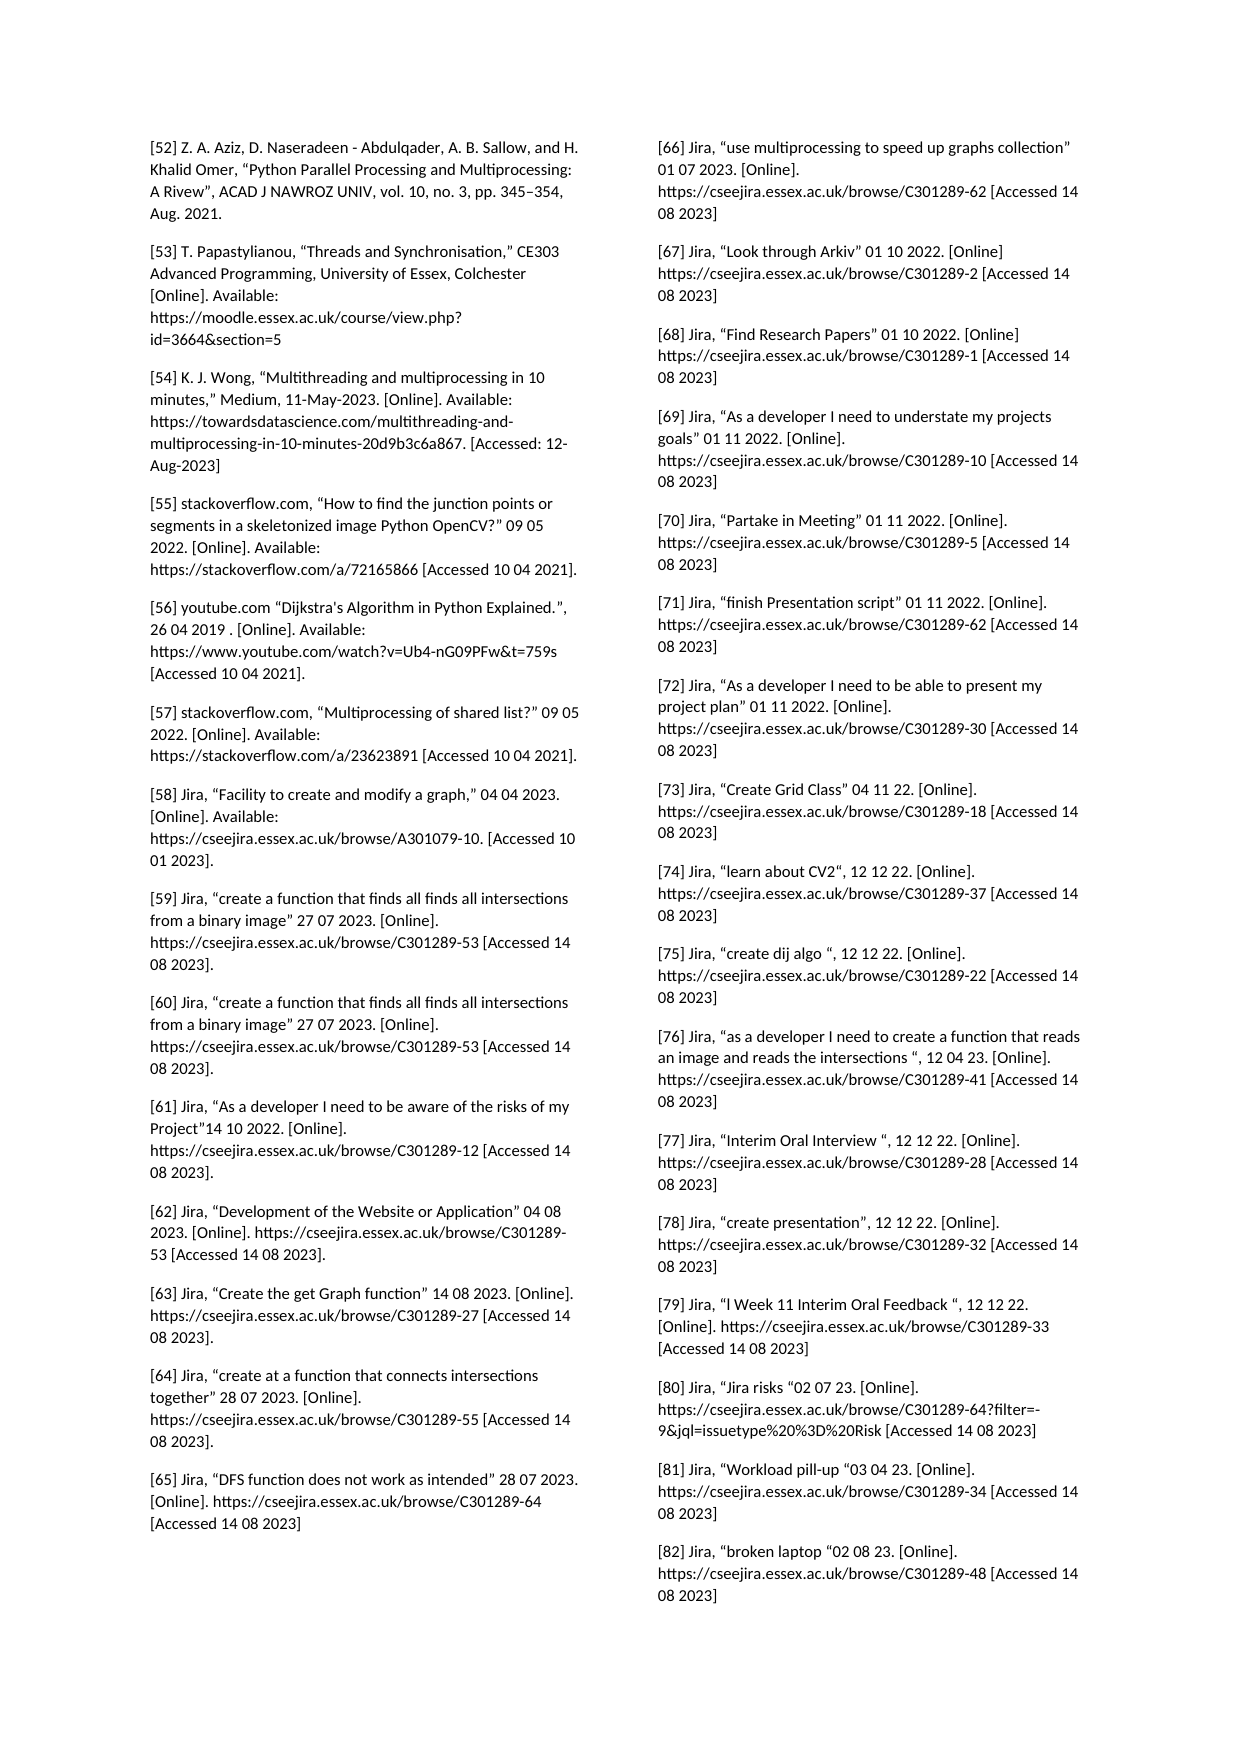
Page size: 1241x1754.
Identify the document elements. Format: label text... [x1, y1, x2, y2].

text [73] Jira, “Create Grid Class” 04 11 22. [Online]. https://cseejira.essex.ac.uk/browse/C301289-18 [Accessed 14 08 2023] [658, 779, 1090, 843]
text [75] Jira, “create dij algo “, 12 12 22. [Online]. https://cseejira.essex.ac.uk/browse/C301289-22 [Accessed 14 08 2023] [658, 943, 1090, 1008]
text [68] Jira, “Find Research Papers” 01 10 2022. [Online] https://cseejira.essex.ac.uk/browse/C301289-1 [Accessed 14 08 2023] [658, 324, 1090, 388]
text [59] Jira, “create a function that finds all finds all intersections from a binary image” 27 07 2023. [Online]. https://cseejira.essex.ac.uk/browse/C301289-53 [Accessed 14 08 2023]. [150, 888, 583, 974]
text [58] Jira, “Facility to create and modify a graph,” 04 04 2023. [Online]. Available: https://cseejira.essex.ac.uk/browse/A301079-10. [Accessed 10 01 2023]. [150, 784, 583, 870]
text [65] Jira, “DFS function does not work as intended” 28 07 2023. [Online]. https://cseejira.essex.ac.uk/browse/C301289-64 [Accessed 14 08 2023] [150, 1469, 583, 1534]
text [69] Jira, “As a developer I need to understate my projects goals” 01 11 2022. [Online]. https://cseejira.essex.ac.uk/browse/C301289-10 [Accessed 14 08 2023] [658, 406, 1090, 492]
text [81] Jira, “Workload pill-up “03 04 23. [Online]. https://cseejira.essex.ac.uk/browse/C301289-34 [Accessed 14 08 2023] [658, 1459, 1090, 1523]
text [54] K. J. Wong, “Multithreading and multiprocessing in 10 minutes,” Medium, 11-May-2023. [Online]. Available: https://towardsdatascience.com/multithreading-and-multiprocessing-in-10-minutes-20d9b3c6a867. [Accessed: 12-Aug-2023] [150, 367, 583, 475]
text [57] stackoverflow.com, “Multiprocessing of shared list?” 09 05 2022. [Online]. Available: https://stackoverflow.com/a/23623891 [Accessed 10 04 2021]. [150, 702, 583, 766]
text [55] stackoverflow.com, “How to find the junction points or segments in a skeletonized image Python OpenCV?” 09 05 2022. [Online]. Available: https://stackoverflow.com/a/72165866 [Accessed 10 04 2021]. [150, 493, 583, 579]
text [70] Jira, “Partake in Meeting” 01 11 2022. [Online]. https://cseejira.essex.ac.uk/browse/C301289-5 [Accessed 14 08 2023] [658, 510, 1090, 574]
text [77] Jira, “Interim Oral Interview “, 12 12 22. [Online]. https://cseejira.essex.ac.uk/browse/C301289-28 [Accessed 14 08 2023] [658, 1130, 1090, 1194]
text [62] Jira, “Development of the Website or Application” 04 08 2023. [Online]. https://cseejira.essex.ac.uk/browse/C301289-53 [Accessed 14 08 2023]. [150, 1201, 583, 1265]
text [52] Z. A. Aziz, D. Naseradeen - Abdulqader, A. B. Sallow, and H. Khalid Omer, “Python Parallel Processing and Multiprocessing: A Rivew”, ACAD J NAWROZ UNIV, vol. 10, no. 3, pp. 345–354, Aug. 2021. [150, 137, 583, 223]
text [82] Jira, “broken laptop “02 08 23. [Online]. https://cseejira.essex.ac.uk/browse/C301289-48 [Accessed 14 08 2023] [658, 1541, 1090, 1606]
text [79] Jira, “l Week 11 Interim Oral Feedback “, 12 12 22. [Online]. https://cseejira.essex.ac.uk/browse/C301289-33 [Accessed 14 08 2023] [658, 1294, 1090, 1359]
text [80] Jira, “Jira risks “02 07 23. [Online]. https://cseejira.essex.ac.uk/browse/C301289-64?filter=-9&jql=issuetype%20%3D%20Risk [Accessed 14 08 2023] [658, 1377, 1090, 1441]
text [63] Jira, “Create the get Graph function” 14 08 2023. [Online]. https://cseejira.essex.ac.uk/browse/C301289-27 [Accessed 14 08 2023]. [150, 1283, 583, 1347]
text [64] Jira, “create at a function that connects intersections together” 28 07 2023. [Online]. https://cseejira.essex.ac.uk/browse/C301289-55 [Accessed 14 08 2023]. [150, 1365, 583, 1451]
text [78] Jira, “create presentation”, 12 12 22. [Online]. https://cseejira.essex.ac.uk/browse/C301289-32 [Accessed 14 08 2023] [658, 1212, 1090, 1276]
text [53] T. Papastylianou, “Threads and Synchronisation,” CE303 Advanced Programming, University of Essex, Colchester [Online]. Available: https://moodle.essex.ac.uk/course/view.php?id=3664&section=5 [150, 241, 583, 349]
text [72] Jira, “As a developer I need to be able to present my project plan” 01 11 2022. [Online]. https://cseejira.essex.ac.uk/browse/C301289-30 [Accessed 14 08 2023] [658, 675, 1090, 761]
text [66] Jira, “use multiprocessing to speed up graphs collection” 01 07 2023. [Online]. https://cseejira.essex.ac.uk/browse/C301289-62 [Accessed 14 08 2023] [658, 137, 1090, 223]
text [71] Jira, “finish Presentation script” 01 11 2022. [Online]. https://cseejira.essex.ac.uk/browse/C301289-62 [Accessed 14 08 2023] [658, 592, 1090, 657]
text [74] Jira, “learn about CV2“, 12 12 22. [Online]. https://cseejira.essex.ac.uk/browse/C301289-37 [Accessed 14 08 2023] [658, 861, 1090, 925]
text [67] Jira, “Look through Arkiv” 01 10 2022. [Online] https://cseejira.essex.ac.uk/browse/C301289-2 [Accessed 14 08 2023] [658, 241, 1090, 306]
text [56] youtube.com “Dijkstra's Algorithm in Python Explained.”, 26 04 2019 . [Online]. Available: https://www.youtube.com/watch?v=Ub4-nG09PFw&t=759s [Accessed 10 04 2021]. [150, 598, 583, 684]
text [60] Jira, “create a function that finds all finds all intersections from a binary image” 27 07 2023. [Online]. https://cseejira.essex.ac.uk/browse/C301289-53 [Accessed 14 08 2023]. [150, 992, 583, 1078]
text [76] Jira, “as a developer I need to create a function that reads an image and reads the intersections “, 12 04 23. [Online]. https://cseejira.essex.ac.uk/browse/C301289-41 [Accessed 14 08 2023] [658, 1026, 1090, 1112]
text [61] Jira, “As a developer I need to be aware of the risks of my Project”14 10 2022. [Online]. https://cseejira.essex.ac.uk/browse/C301289-12 [Accessed 14 08 2023]. [150, 1097, 583, 1183]
